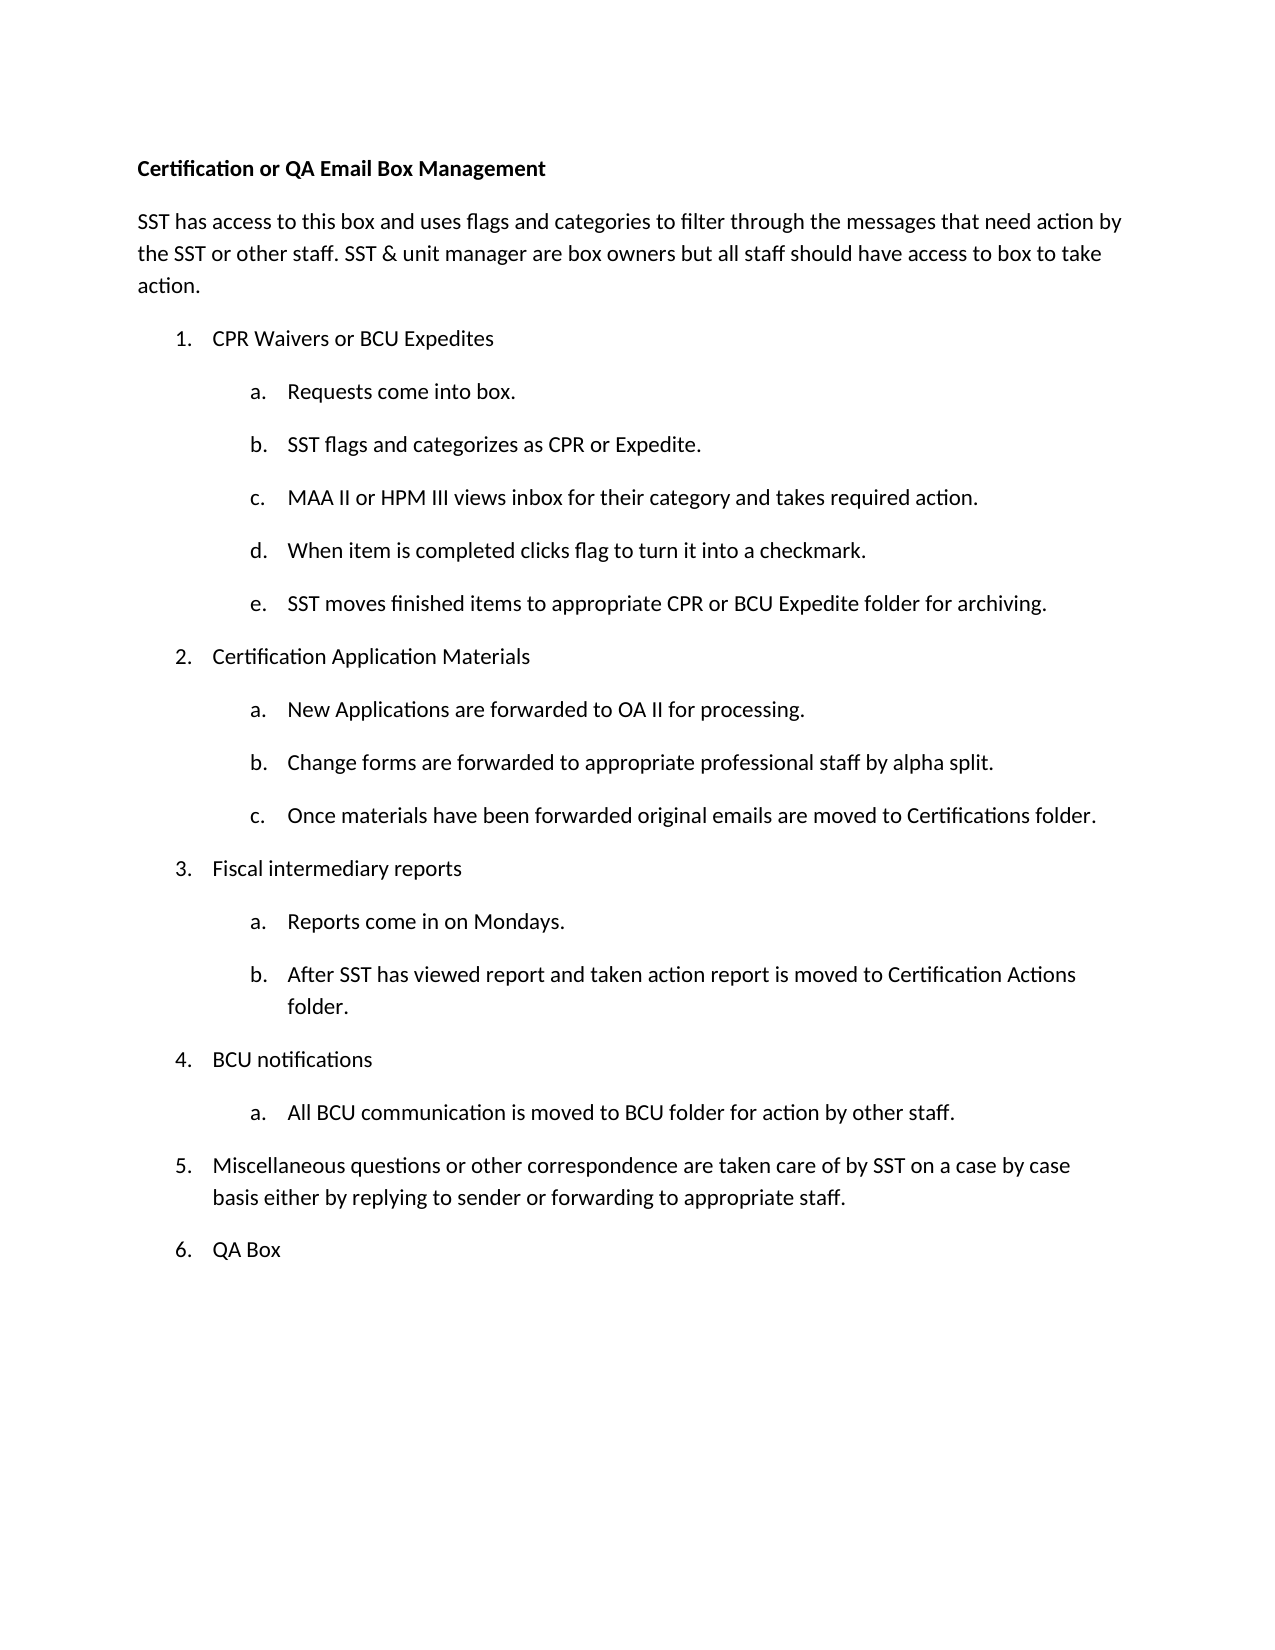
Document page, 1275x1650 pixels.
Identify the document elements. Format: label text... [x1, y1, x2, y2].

list BCU notifications [175, 1045, 1139, 1073]
list CPR Waivers or BCU Expedites [175, 324, 1139, 352]
list All BCU communication is moved to BCU folder for action by other staff. [250, 1098, 1139, 1126]
list When item is completed clicks flag to turn it into a checkmark. [250, 536, 1139, 564]
list Miscellaneous questions or other correspondence are taken care of by SST on a case by case basis either by replying to sender or forwarding to appropriate staff. [175, 1151, 1102, 1211]
list Certification Application Materials [175, 642, 1139, 670]
list After SST has viewed report and taken action report is moved to Certification Actions folder. [250, 960, 1108, 1020]
list SST flags and categorizes as CPR or Expedite. [250, 430, 1139, 458]
list Once materials have been forwarded original emails are moved to Certifications folder. [250, 801, 1139, 829]
list Fiscal intermediary reports [175, 854, 1139, 882]
list QA Box [175, 1236, 1139, 1264]
text Certification or QA Email Box Management [137, 154, 1139, 182]
list SST moves finished items to appropriate CPR or BCU Expedite folder for archiving. [250, 589, 1139, 617]
list Reports come in on Mondays. [250, 907, 1139, 935]
list Requests come into box. [250, 377, 1139, 405]
text SST has access to this box and uses flags and categories to filter through the messages that need action by the SST or other staff. SST & unit manager are box owners but all staff should have access to box to take action. [137, 207, 1127, 299]
list New Applications are forwarded to OA II for processing. [250, 695, 1139, 723]
list MAA II or HPM III views inbox for their category and takes required action. [250, 483, 1139, 511]
list Change forms are forwarded to appropriate professional staff by alpha split. [250, 748, 1139, 776]
